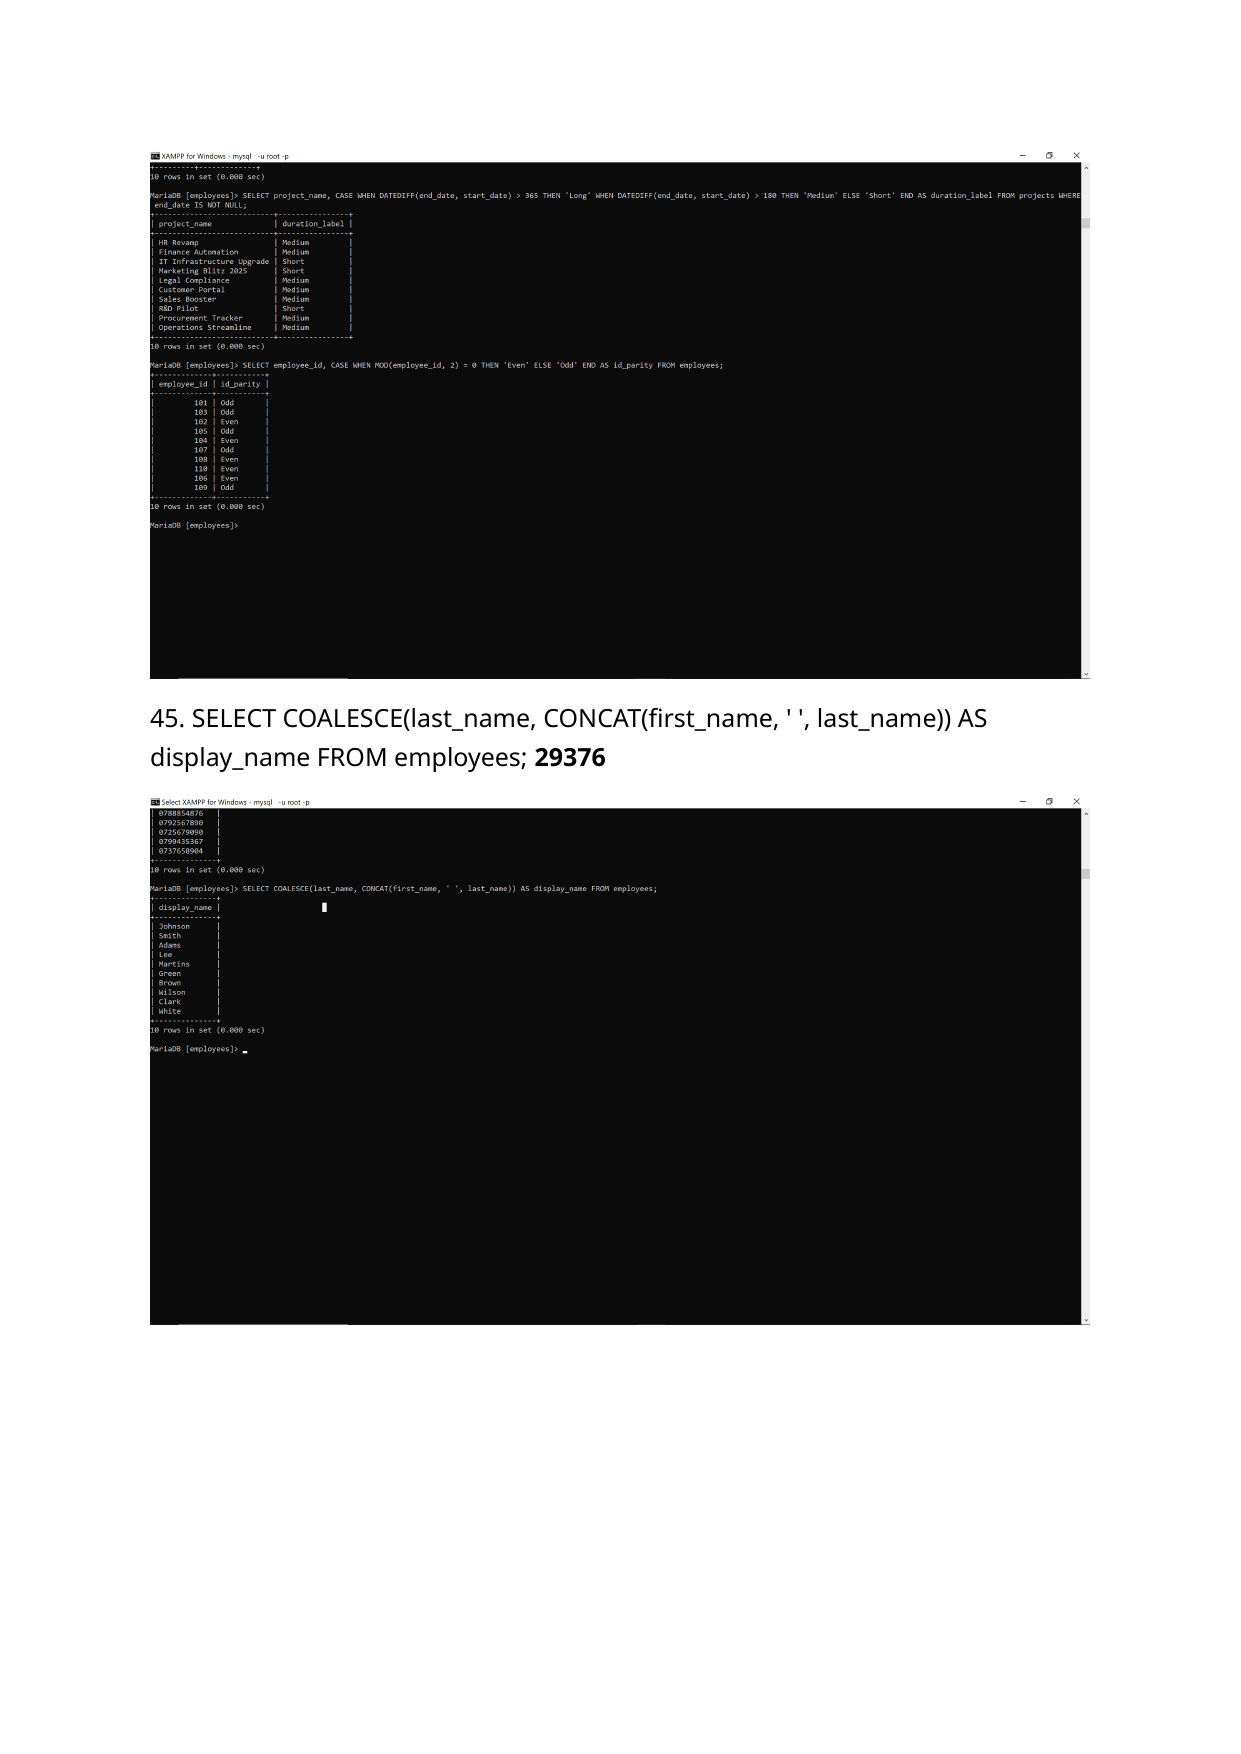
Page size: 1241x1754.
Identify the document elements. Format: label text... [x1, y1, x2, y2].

text 45. SELECT COALESCE(last_name, CONCAT(first_name, ' ', last_name)) AS display_name FROM employees; 29376 [150, 701, 1090, 774]
picture [150, 795, 1091, 1325]
picture [150, 150, 1091, 679]
